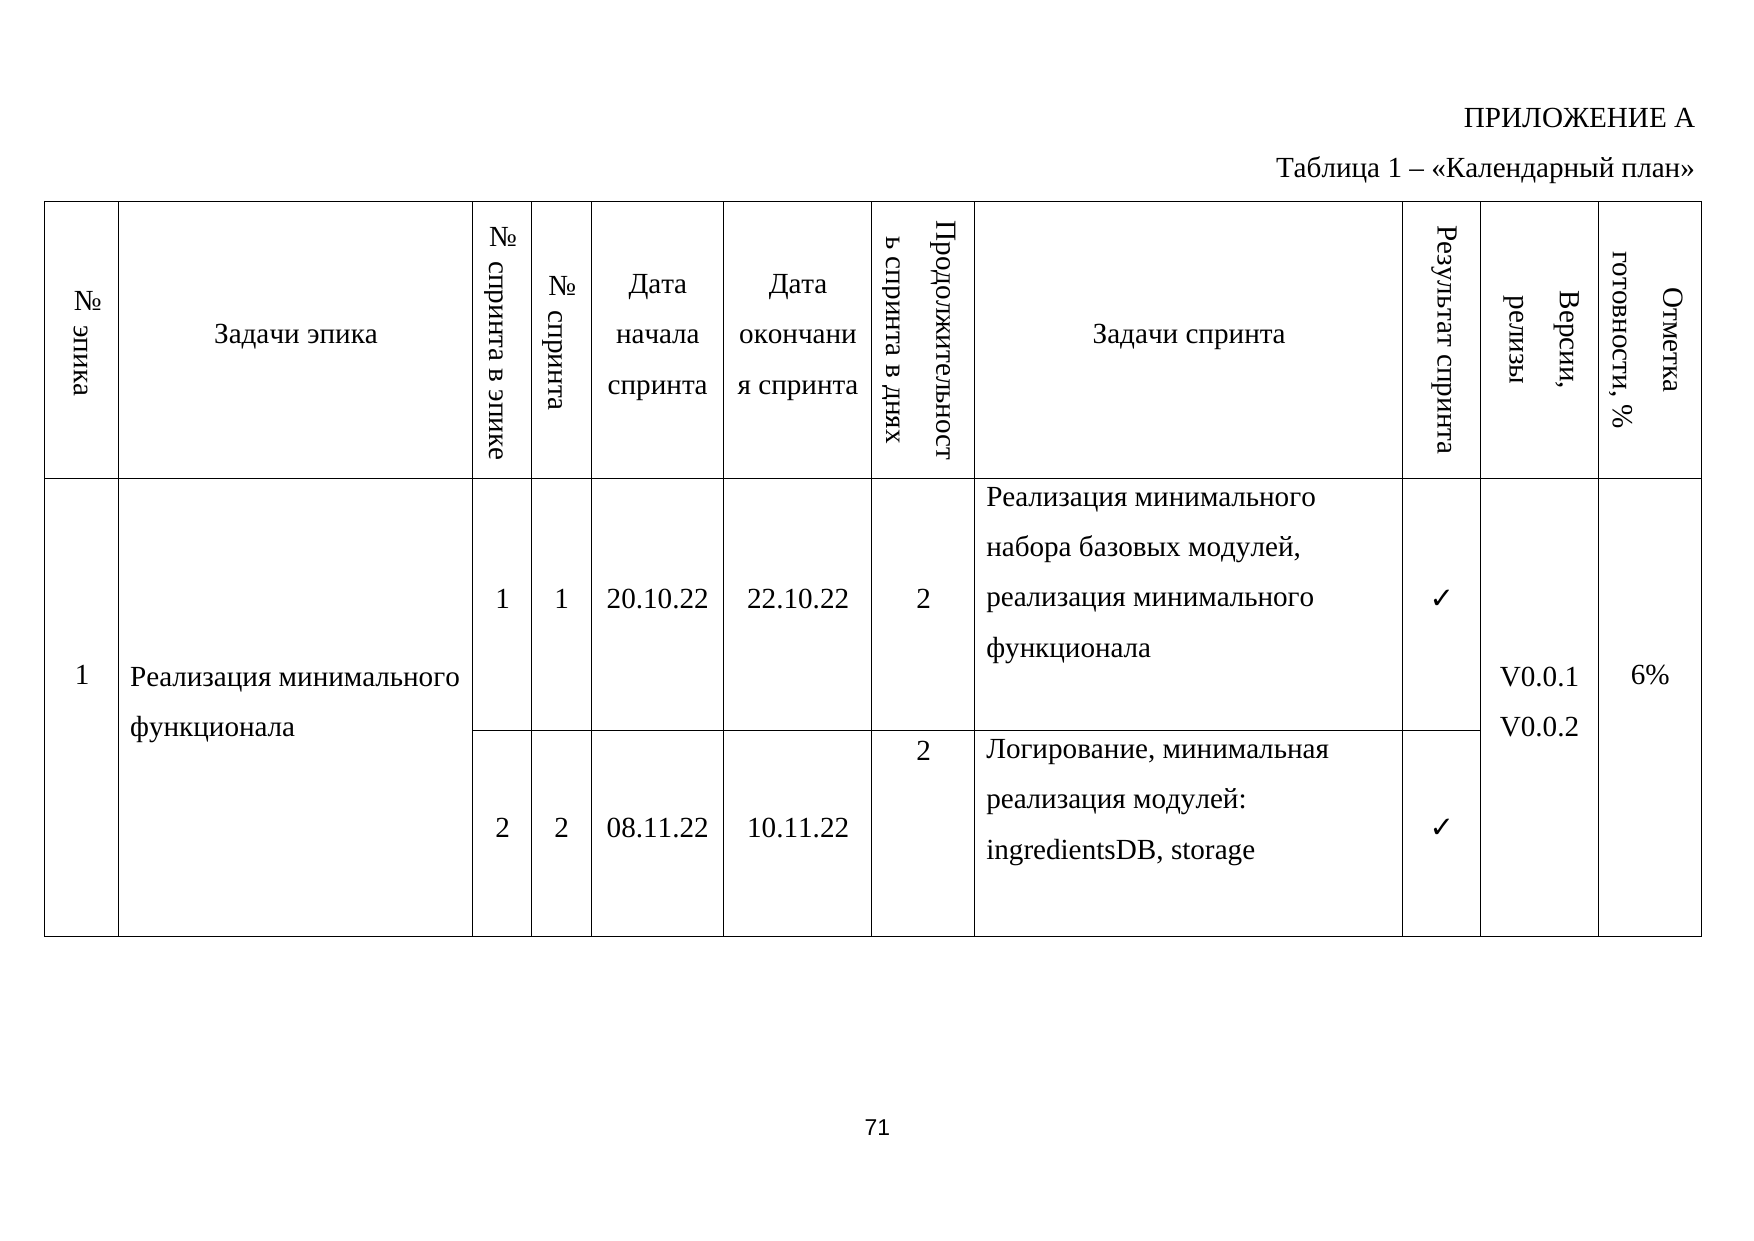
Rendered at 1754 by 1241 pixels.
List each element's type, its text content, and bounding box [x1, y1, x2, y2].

table_cell 6% [1599, 479, 1701, 936]
table_header Результат спринта [1403, 202, 1480, 478]
table_cell V0.0.1 V0.0.2 [1481, 479, 1598, 936]
table_cell 1 [532, 479, 591, 730]
table_cell ✓ [1403, 731, 1480, 936]
table_header № эпика [45, 202, 118, 478]
table_header Дата начала спринта [592, 202, 723, 478]
table_header Продолжительность спринта в днях [872, 202, 974, 478]
table_cell ✓ [1403, 479, 1480, 730]
table_header № спринта в эпике [473, 202, 531, 478]
table_header Задачи спринта [975, 202, 1402, 478]
table_cell 2 [872, 479, 974, 730]
table_header Дата окончания спринта [724, 202, 871, 478]
table_cell 08.11.22 [592, 731, 723, 936]
table_cell 1 [45, 479, 118, 936]
table_header Отметка готовности, % [1599, 202, 1701, 478]
table_cell 10.11.22 [724, 731, 871, 936]
table_cell 2 [872, 731, 974, 936]
table_cell Реализация минимального набора базовых модулей, реализация минимального функционала [975, 479, 1402, 730]
table_cell 22.10.22 [724, 479, 871, 730]
table_header № спринта [532, 202, 591, 478]
table_cell 2 [532, 731, 591, 936]
text Таблица 1 – «Календарный план» [59, 151, 1695, 184]
table_cell 20.10.22 [592, 479, 723, 730]
table_header Версии, релизы [1481, 202, 1598, 478]
table_cell 2 [473, 731, 531, 936]
table_cell Реализация минимального функционала [119, 479, 472, 936]
table_header Задачи эпика [119, 202, 472, 478]
table_cell 1 [473, 479, 531, 730]
table_cell Логирование, минимальная реализация модулей: ingredientsDB, storage [975, 731, 1402, 936]
text ПРИЛОЖЕНИЕ А [59, 100, 1695, 134]
